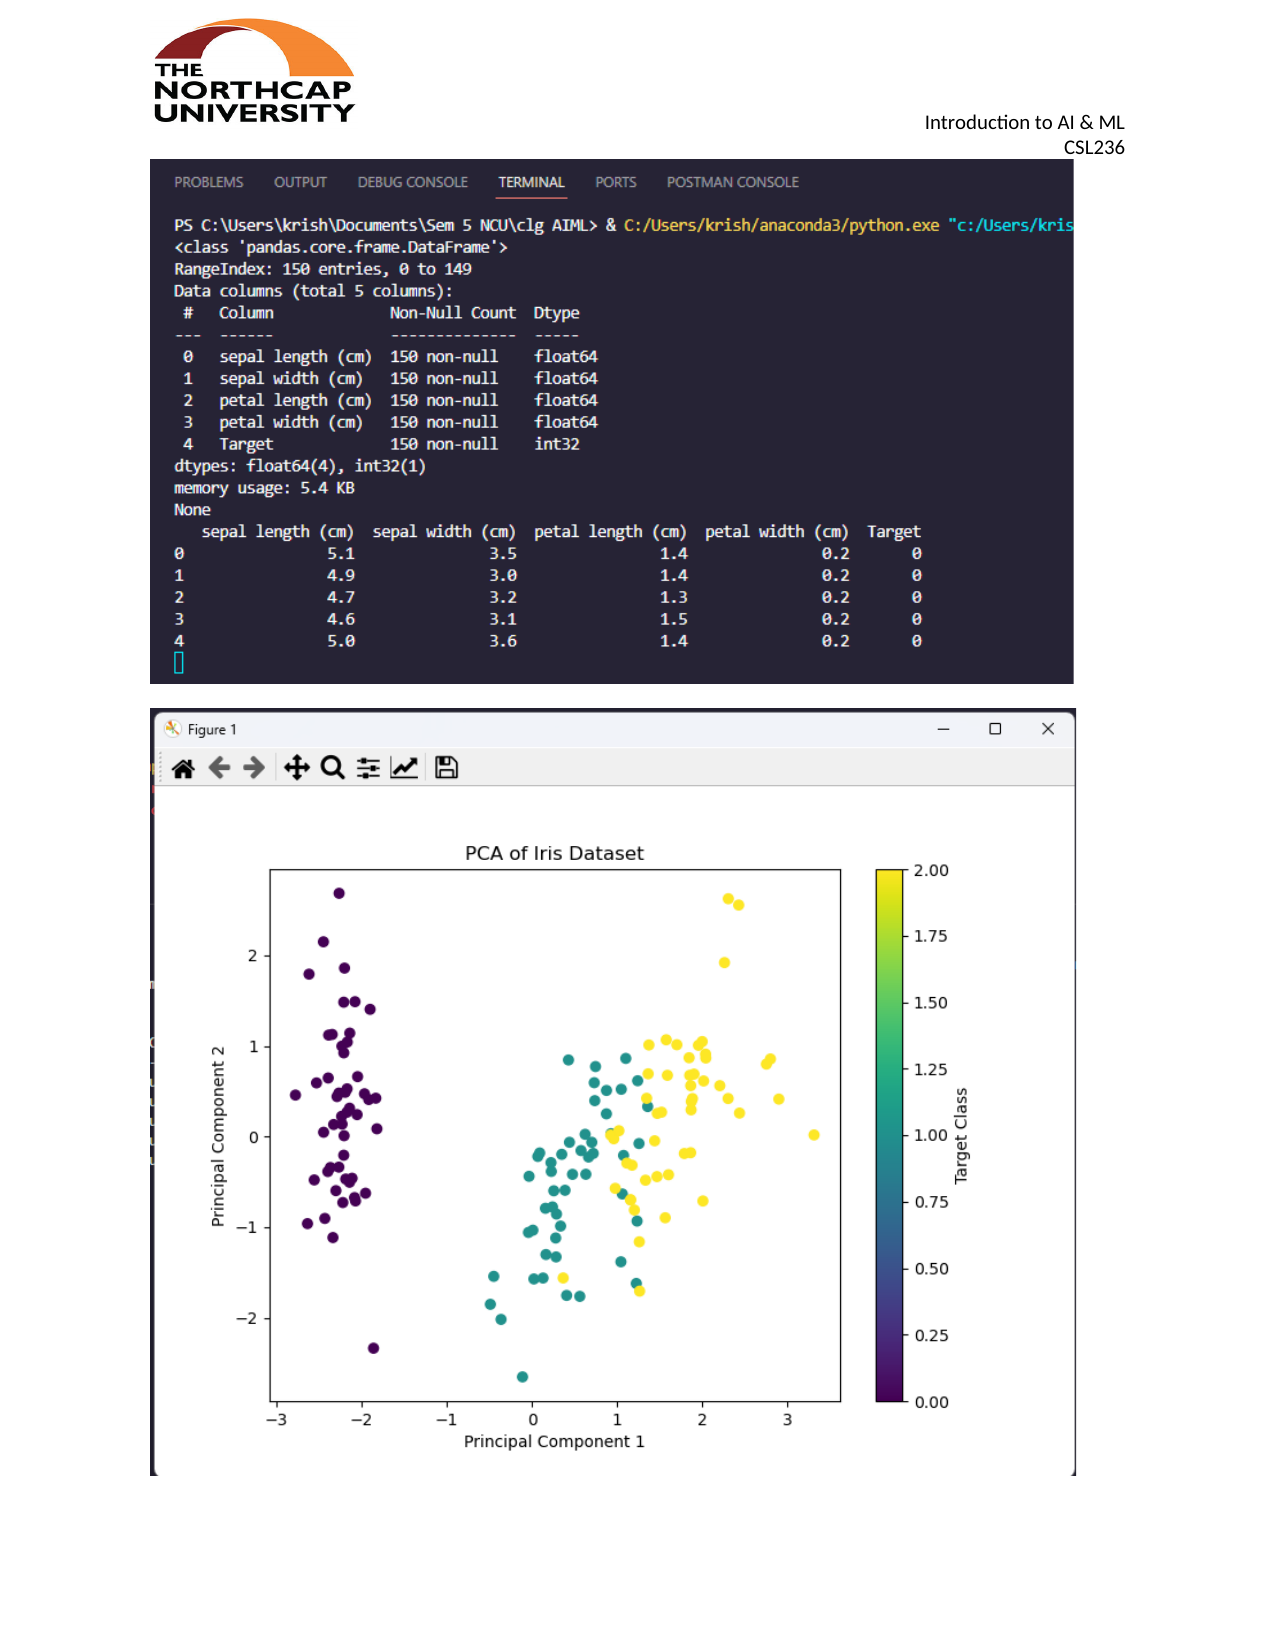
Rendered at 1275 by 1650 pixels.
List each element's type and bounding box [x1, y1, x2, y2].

picture [150, 708, 1077, 1476]
picture [150, 159, 1074, 684]
picture [150, 15, 358, 129]
